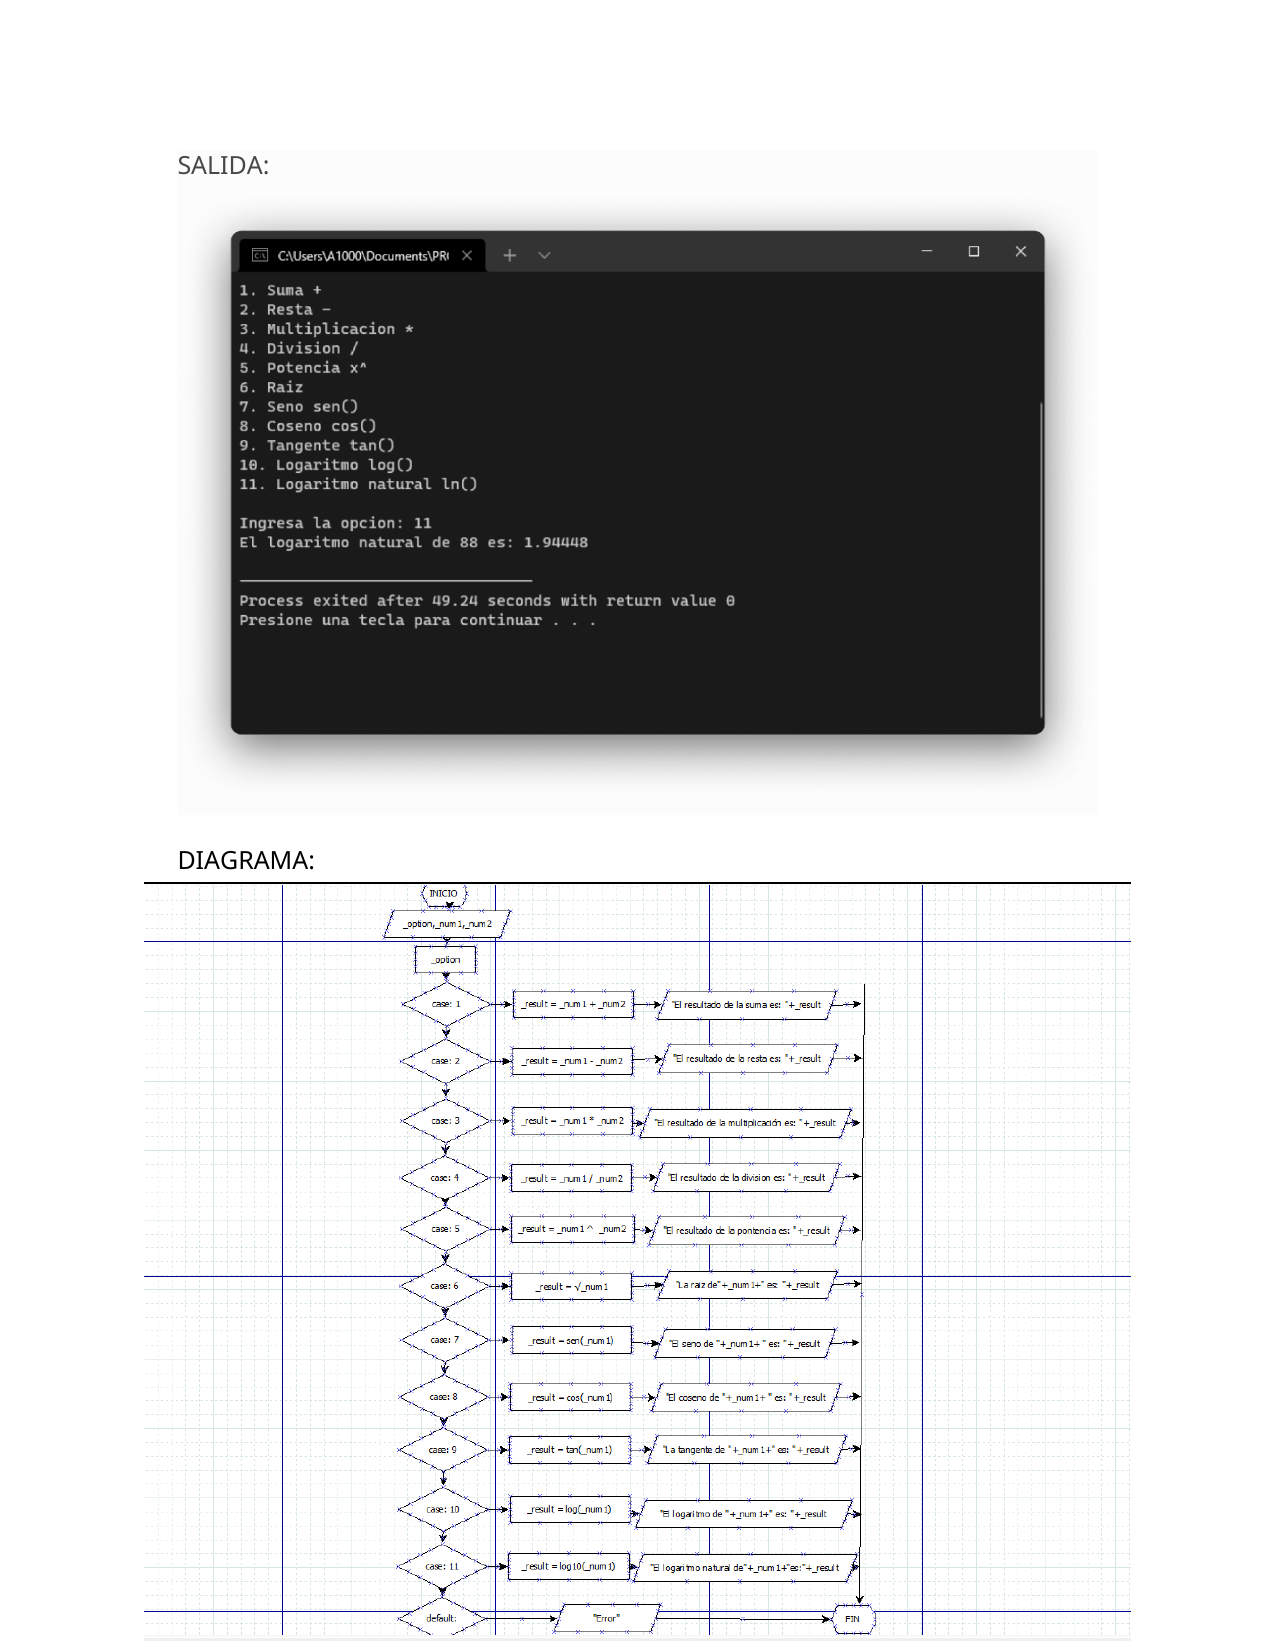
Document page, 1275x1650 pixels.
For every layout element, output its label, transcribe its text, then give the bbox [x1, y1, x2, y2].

picture [177, 150, 1098, 815]
text DIAGRAMA: [177, 842, 1098, 876]
picture [144, 882, 1131, 1641]
